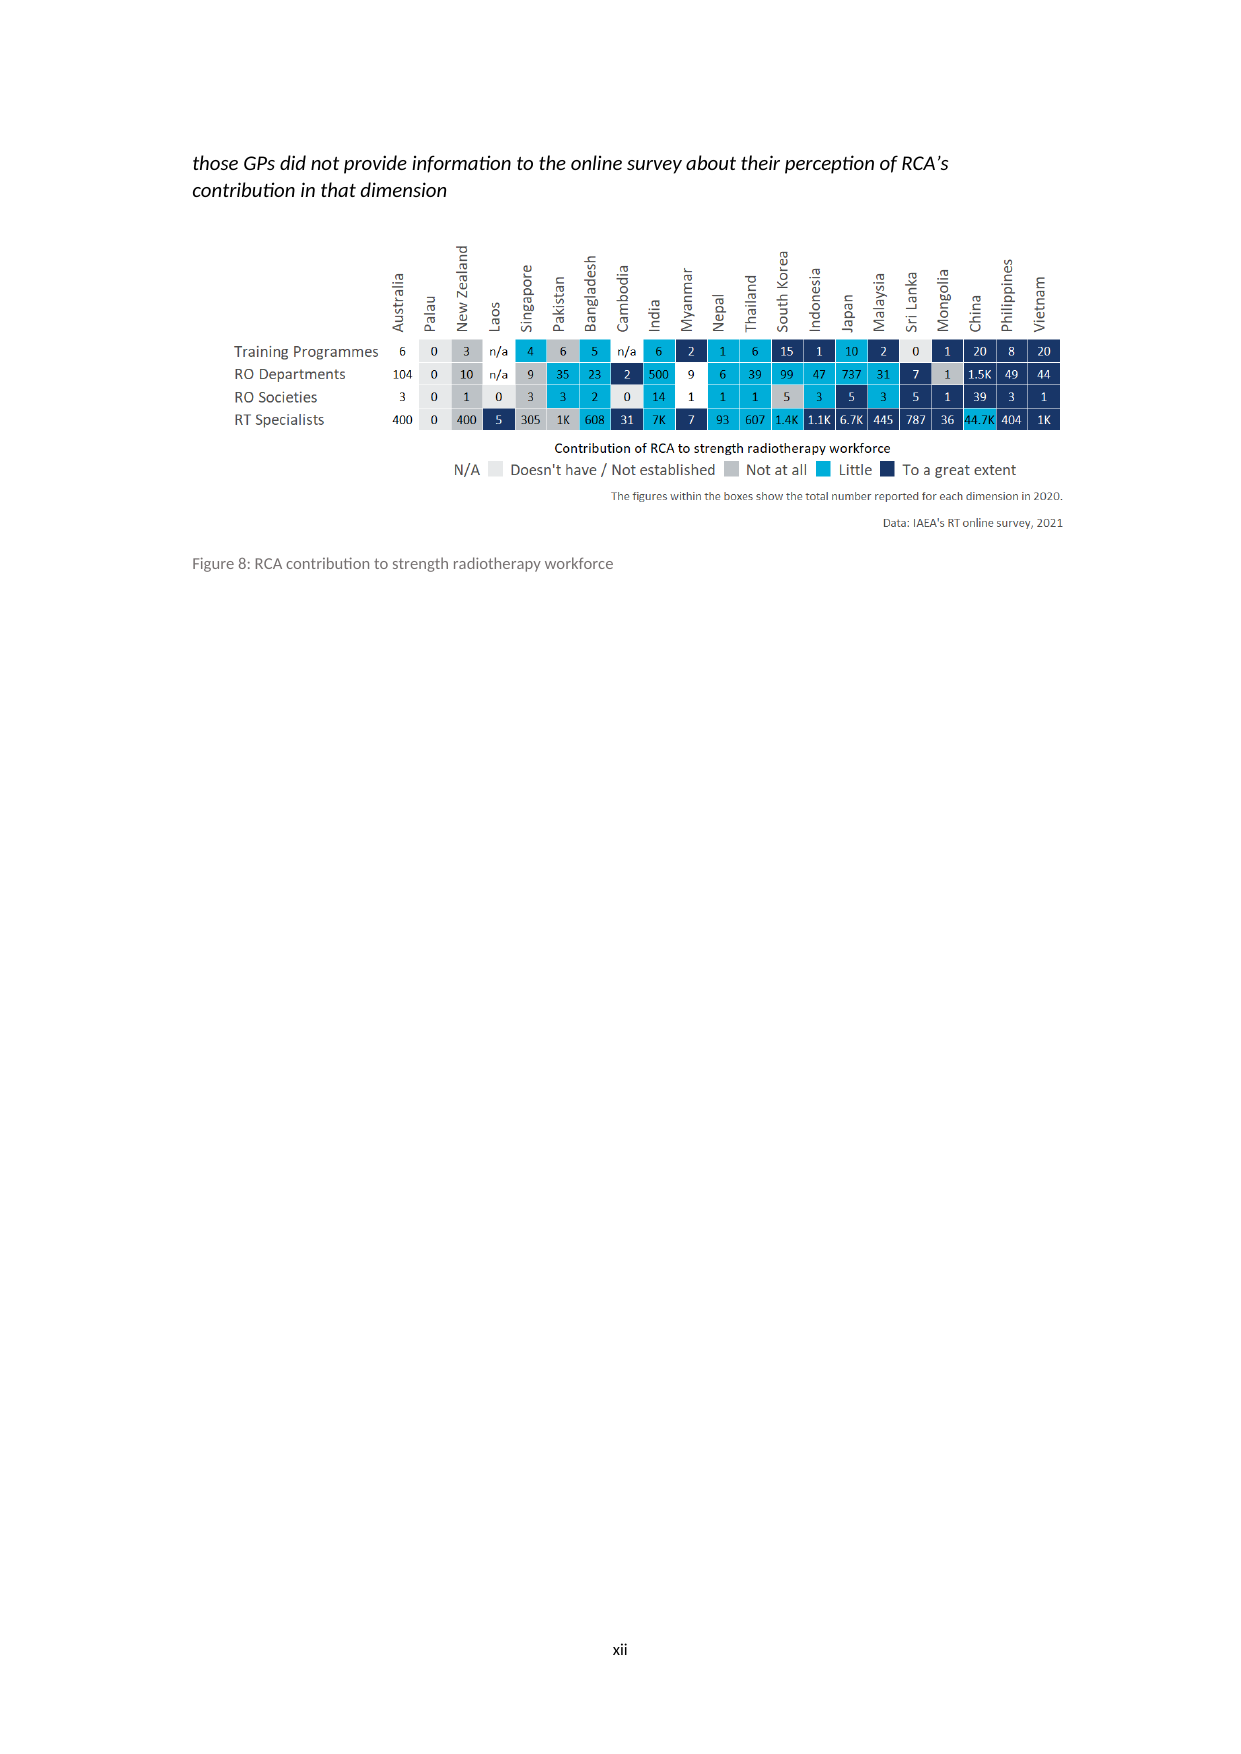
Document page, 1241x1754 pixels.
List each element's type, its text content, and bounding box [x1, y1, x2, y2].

text Figure 8: RCA contribution to strength radiotherapy workforce [192, 553, 1048, 574]
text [192, 150, 1048, 203]
picture [210, 221, 1068, 533]
